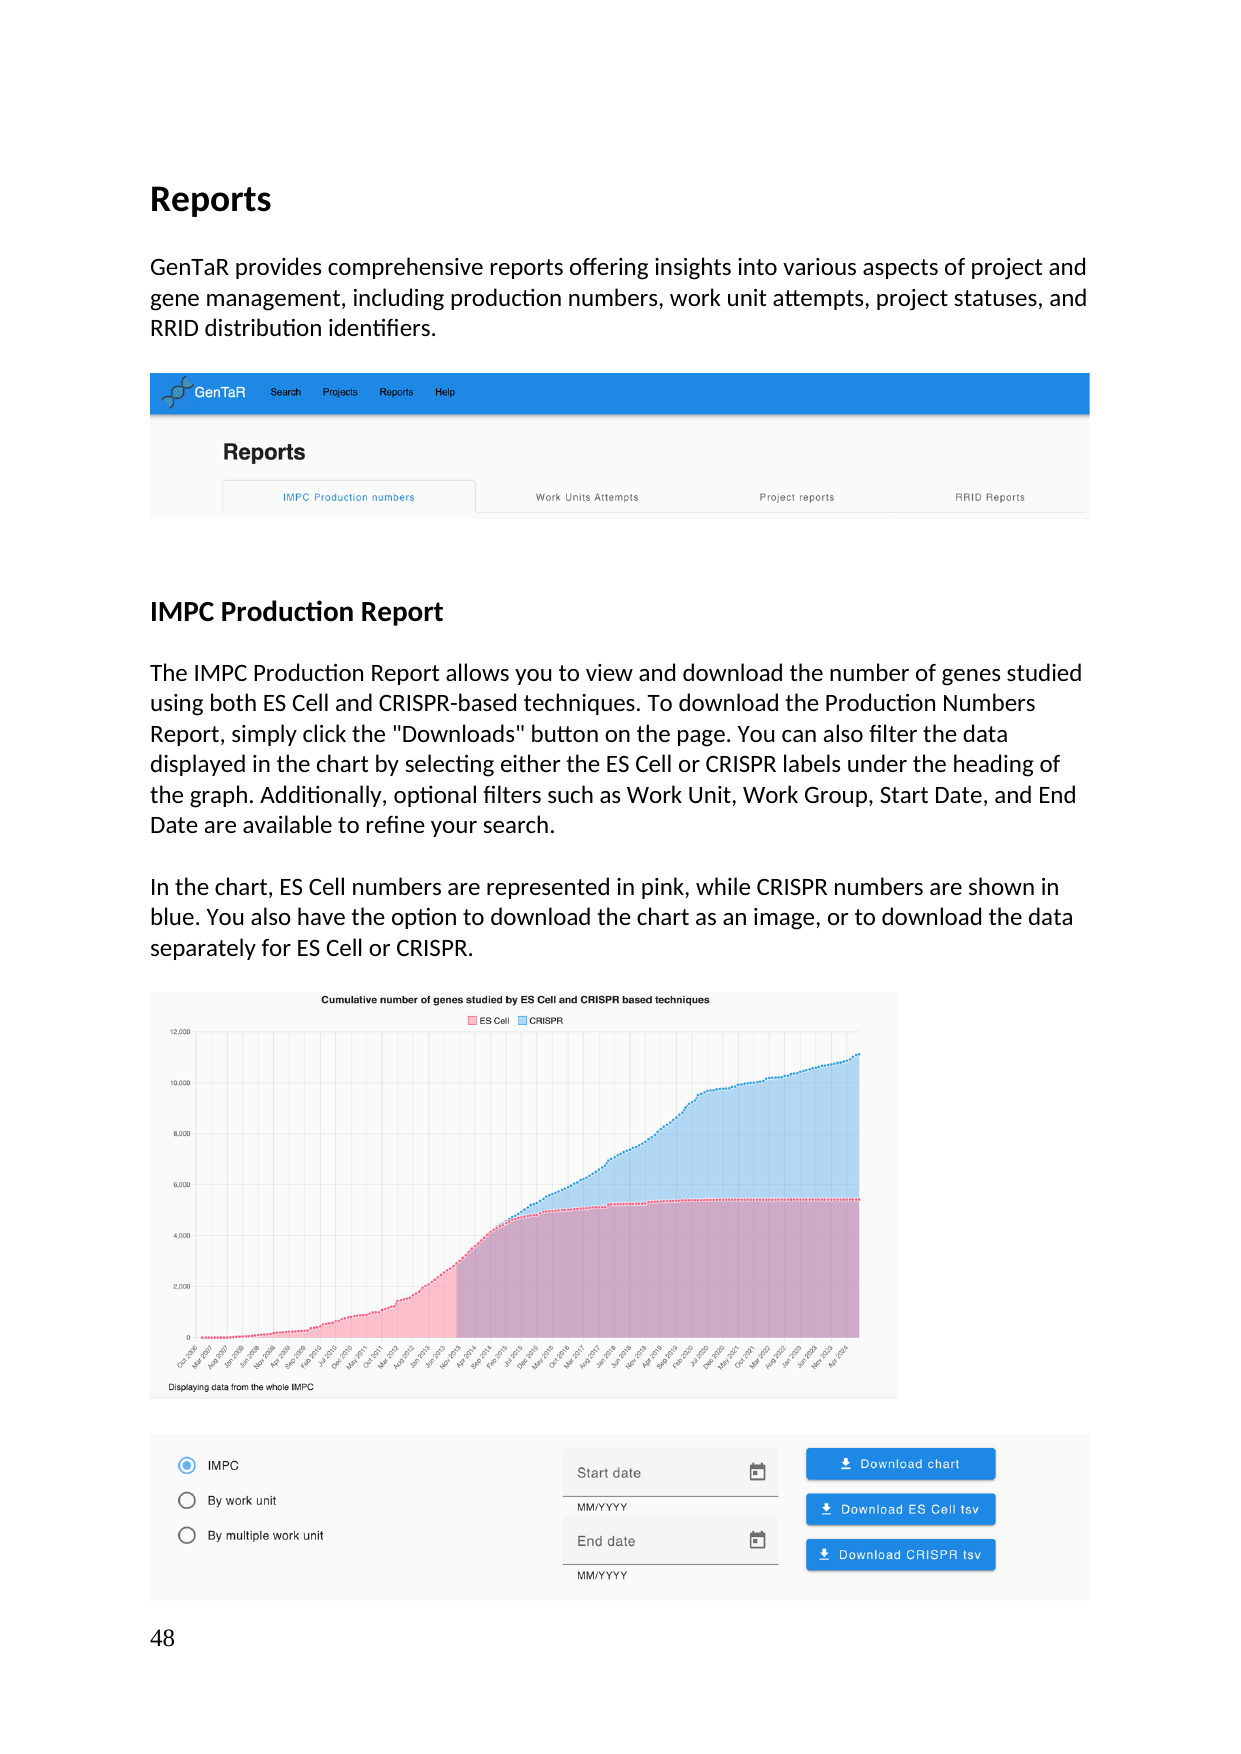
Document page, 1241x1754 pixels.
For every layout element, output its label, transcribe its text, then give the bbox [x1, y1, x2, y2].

text The IMPC Production Report allows you to view and download the number of genes studied using both ES Cell and CRISPR-based techniques. To download the Production Numbers Report, simply click the "Downloads" button on the page. You can also filter the data displayed in the chart by selecting either the ES Cell or CRISPR labels under the heading of the graph. Additionally, optional filters such as Work Unit, Work Group, Start Date, and End Date are available to refine your search. [150, 657, 1090, 840]
text GenTaR provides comprehensive reports offering insights into various aspects of project and gene management, including production numbers, work unit attempts, project statuses, and RRID distribution identifiers. [150, 251, 1090, 343]
text In the chart, ES Cell numbers are represented in pink, while CRISPR numbers are shown in blue. You also have the option to download the chart as an image, or to download the data separately for ES Cell or CRISPR. [150, 871, 1090, 962]
picture [150, 992, 898, 1399]
text Reports [150, 175, 1090, 221]
text IMPC Production Report [150, 593, 1090, 628]
picture [150, 373, 1090, 519]
picture [150, 1434, 1090, 1601]
